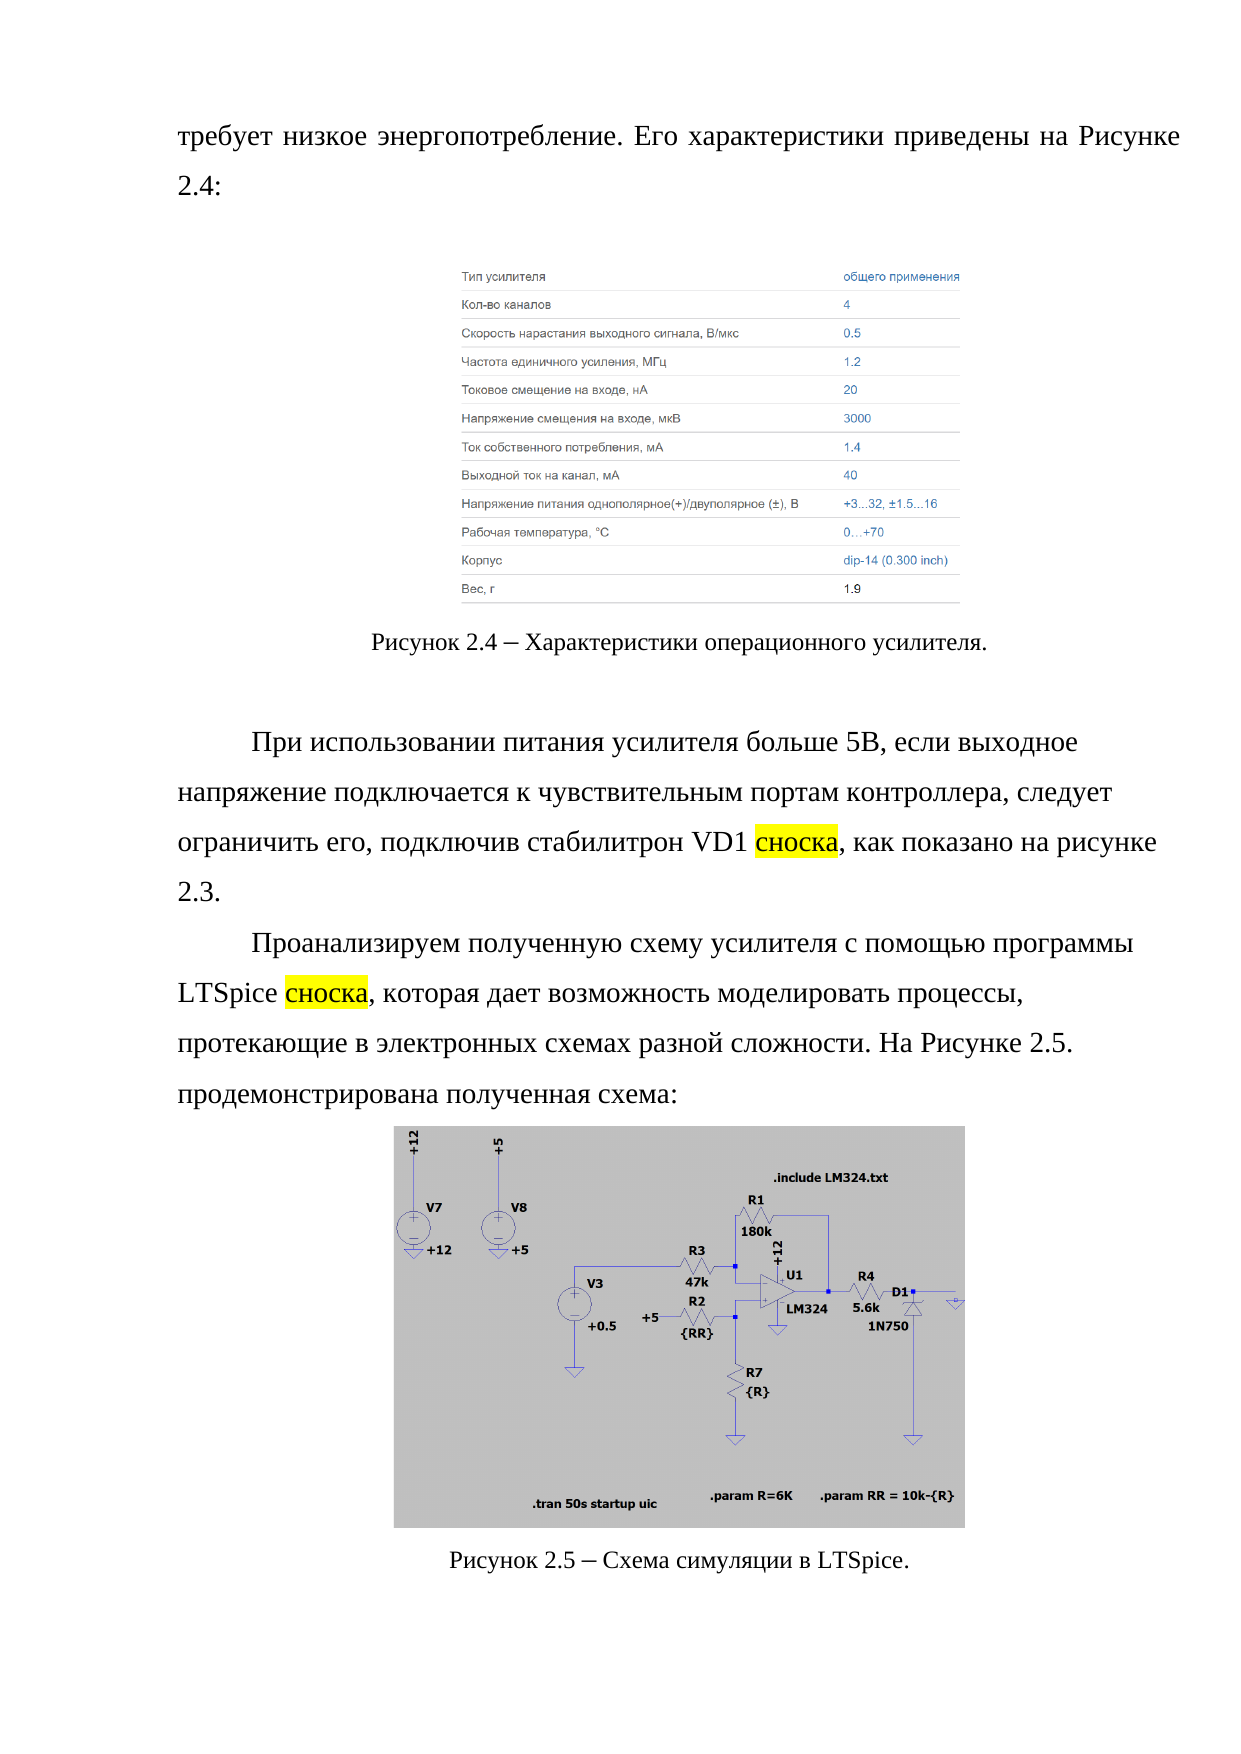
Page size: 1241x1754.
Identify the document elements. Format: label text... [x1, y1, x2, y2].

text Проанализируем полученную схему усилителя с помощью программы LTSpice сноска, которая дает возможность моделировать процессы, протекающие в электронных схемах разной сложности. На Рисунке 2.5. продемонстрирована полученная схема: [177, 925, 1181, 1109]
picture [393, 1126, 965, 1528]
picture [460, 269, 972, 609]
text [177, 118, 1181, 202]
text Рисунок 2.4 – Характеристики операционного усилителя. [177, 623, 1181, 657]
text Рисунок 2.5 – Схема симуляции в LTSpice. [177, 1542, 1181, 1575]
text При использовании питания усилителя больше 5В, если выходное напряжение подключается к чувствительным портам контроллера, следует ограничить его, подключив стабилитрон VD1 сноска, как показано на рисунке 2.3. [177, 724, 1181, 908]
